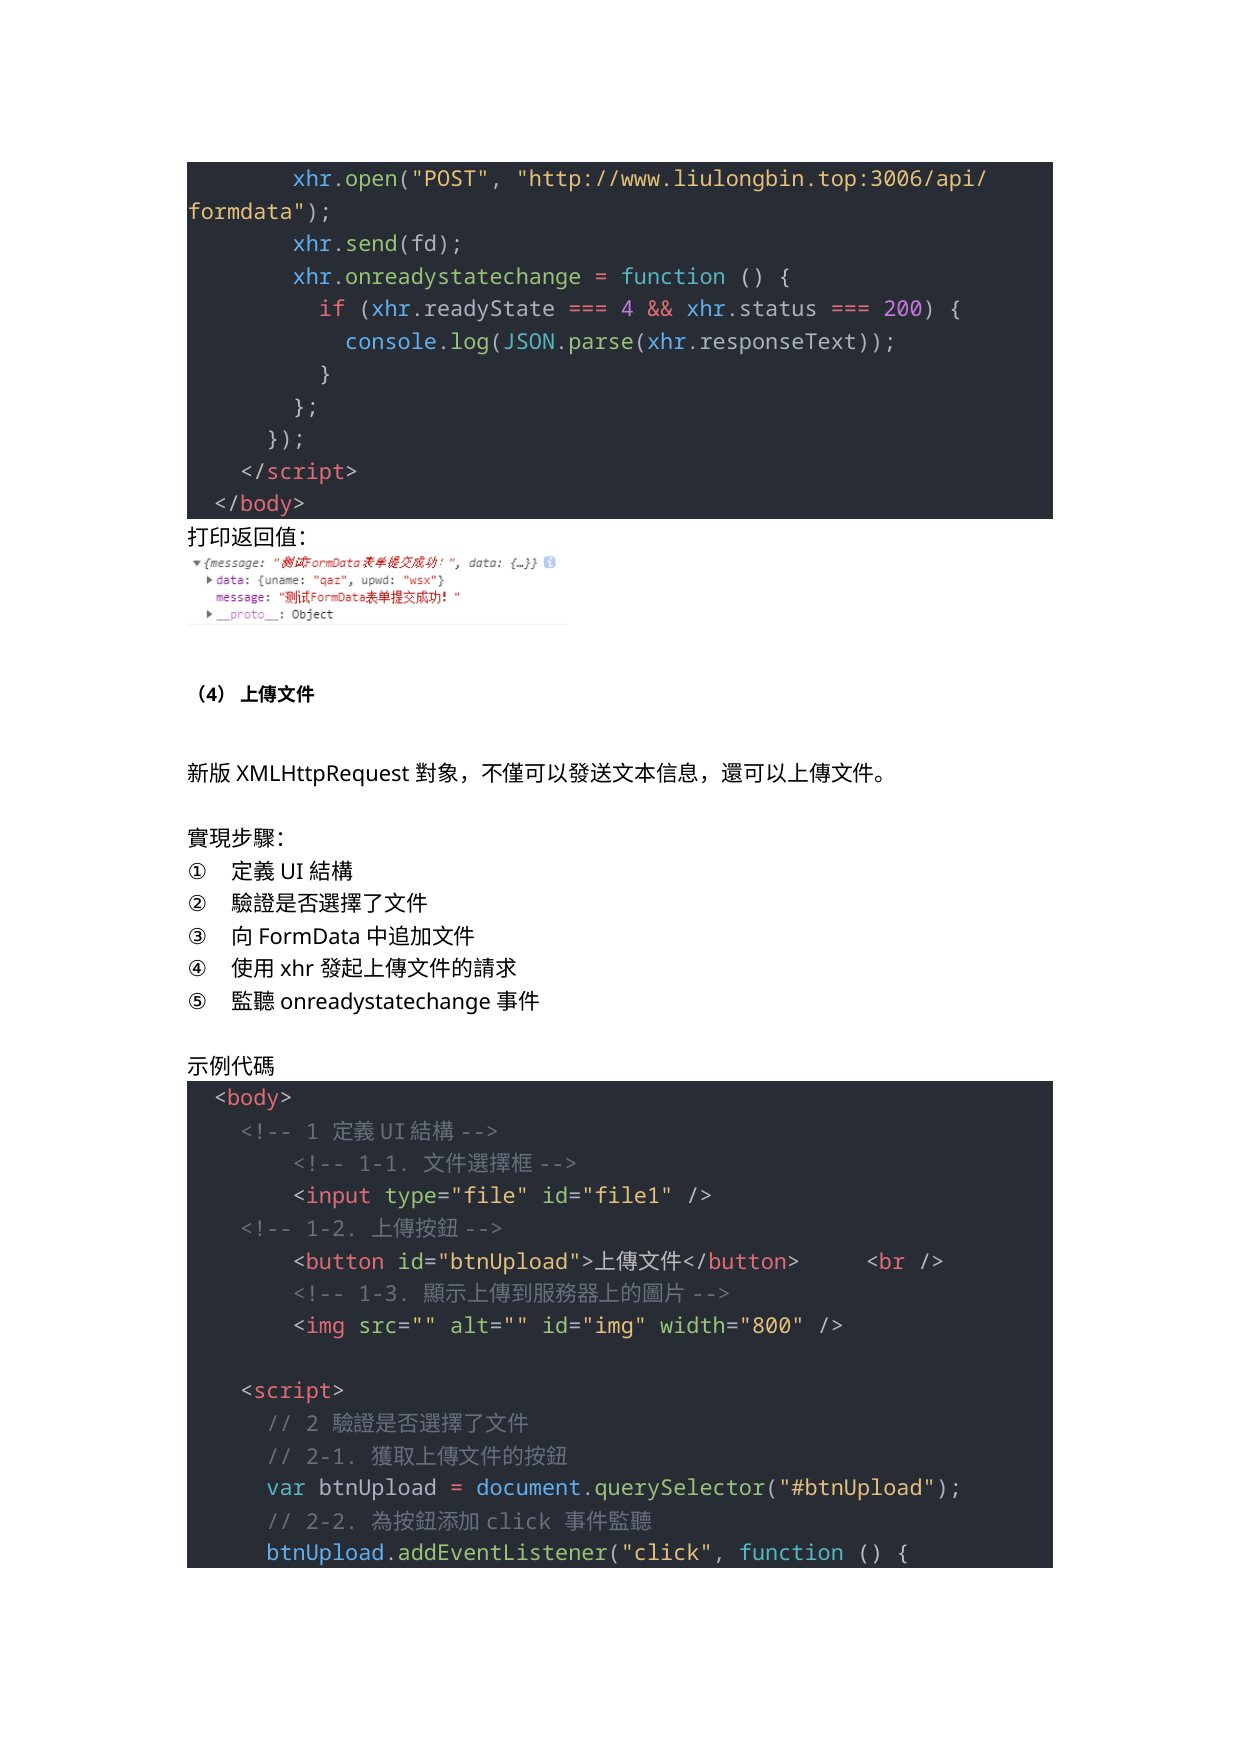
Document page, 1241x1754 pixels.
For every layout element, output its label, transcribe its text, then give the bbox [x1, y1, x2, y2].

list 定義 UI 結構 [187, 853, 1053, 886]
text // 2-2. 為按鈕添加 click 事件監聽 [187, 1503, 1053, 1536]
text // 2-1. 獲取上傳文件的按鈕 [187, 1438, 1053, 1471]
text 打印返回值： [187, 519, 1053, 552]
text <button id="btnUpload">上傳文件</button> <br /> [187, 1243, 1053, 1276]
text 示例代碼 [187, 1048, 1053, 1081]
text <!-- 1 定義UI結構 --> [187, 1113, 1053, 1146]
list 使用 xhr 發起上傳文件的請求 [187, 951, 1053, 983]
list 驗證是否選擇了文件 [187, 886, 1053, 918]
text </body> [187, 487, 1053, 519]
text }; [187, 389, 1053, 422]
text var btnUpload = document.querySelector("#btnUpload"); [187, 1471, 1053, 1503]
text xhr.open("POST", "http://www.liulongbin.top:3006/api/formdata"); [187, 162, 1053, 227]
list 向 FormData 中追加文件 [187, 918, 1053, 951]
text <script> [187, 1373, 1053, 1406]
text </script> [187, 454, 1053, 487]
text <!-- 1-2. 上傳按鈕 --> [187, 1211, 1053, 1243]
text // 2 驗證是否選擇了文件 [187, 1406, 1053, 1438]
text }); [187, 422, 1053, 454]
text <img src="" alt="" id="img" width="800" /> [187, 1308, 1053, 1341]
text console.log(JSON.parse(xhr.responseText)); [187, 324, 1053, 357]
text 實現步驟： [187, 821, 1053, 853]
list 監聽 onreadystatechange 事件 [187, 983, 1053, 1016]
subtitle （4） 上傳文件 [187, 677, 1053, 709]
text btnUpload.addEventListener("click", function () { [187, 1536, 1053, 1568]
text <input type="file" id="file1" /> [187, 1178, 1053, 1211]
text xhr.send(fd); [187, 227, 1053, 259]
text } [187, 357, 1053, 389]
text <!-- 1-3. 顯示上傳到服務器上的圖片 --> [187, 1276, 1053, 1308]
text xhr.onreadystatechange = function () { [187, 259, 1053, 292]
text <!-- 1-1. 文件選擇框 --> [187, 1146, 1053, 1178]
text if (xhr.readyState === 4 && xhr.status === 200) { [187, 292, 1053, 324]
text <body> [187, 1081, 1053, 1113]
text 新版 XMLHttpRequest 對象，不僅可以發送文本信息，還可以上傳文件。 [187, 756, 1053, 788]
picture [187, 552, 569, 627]
